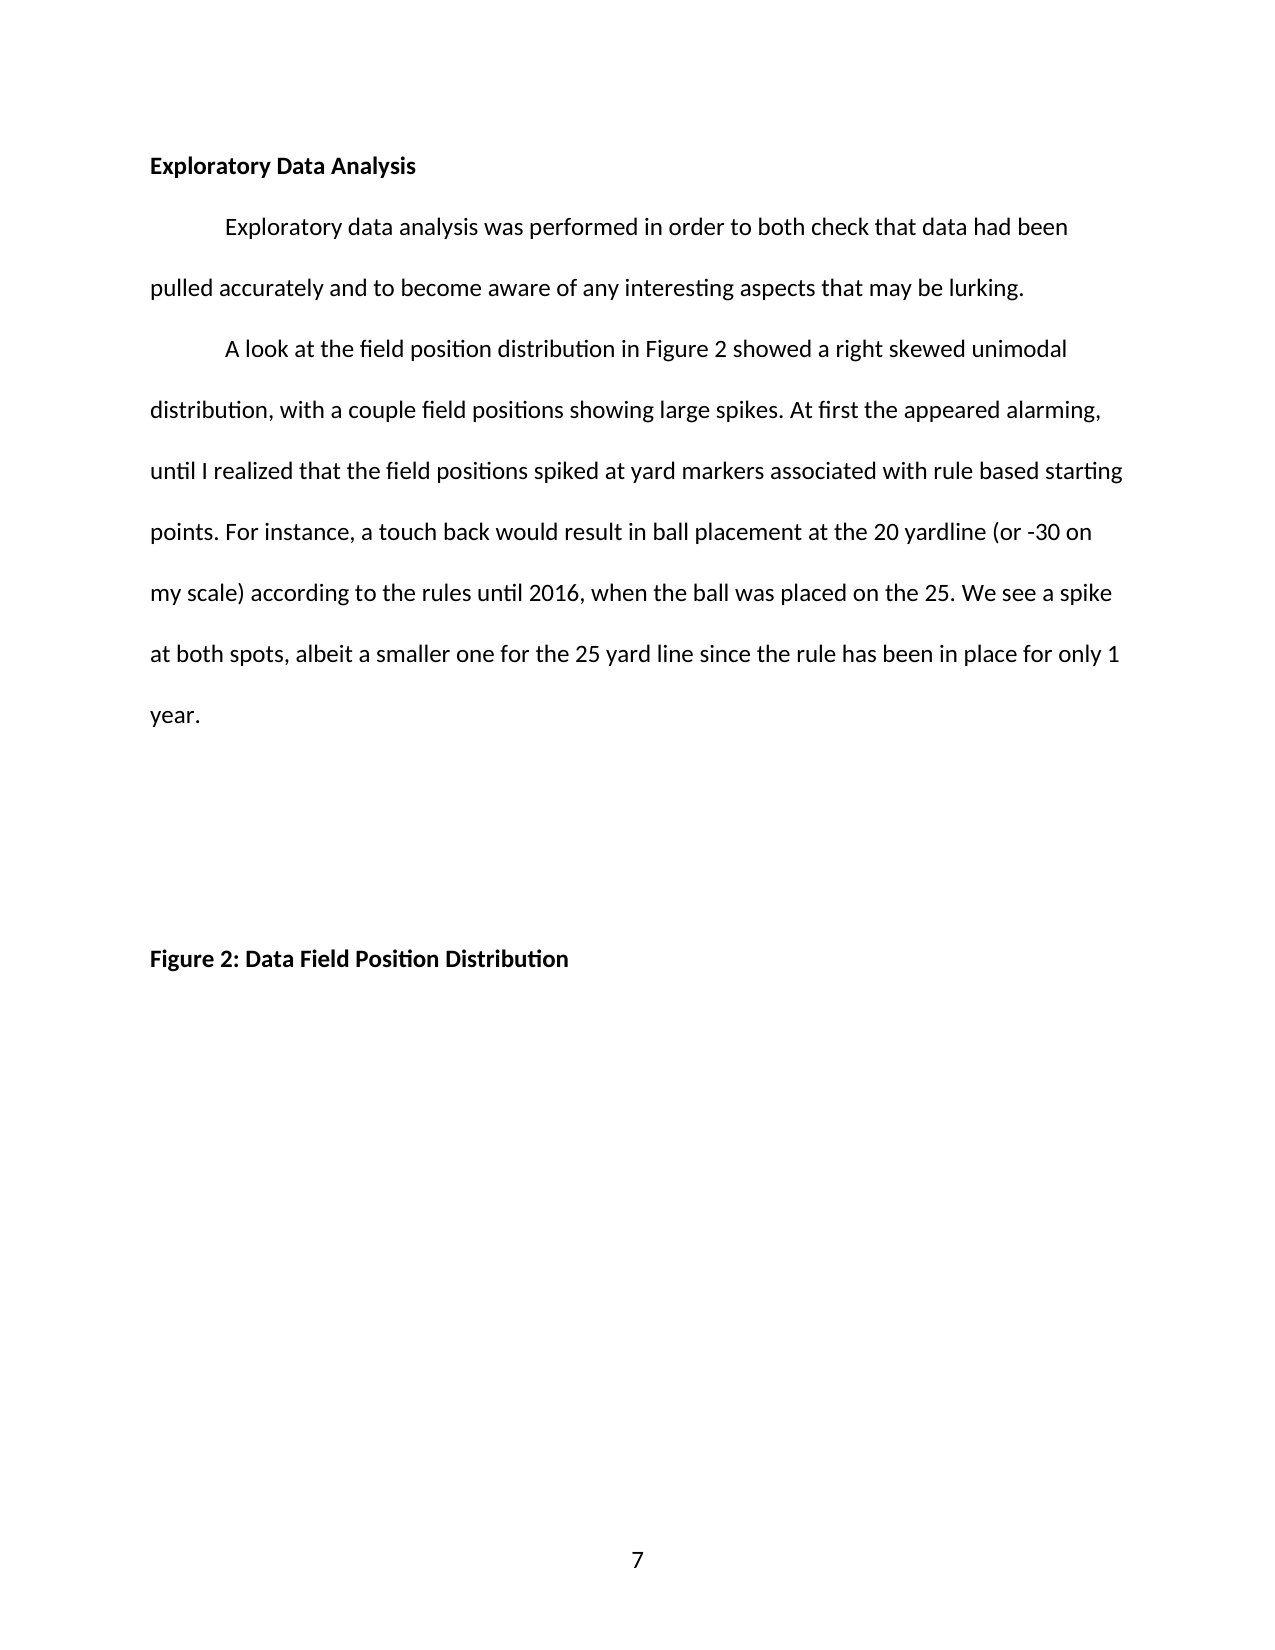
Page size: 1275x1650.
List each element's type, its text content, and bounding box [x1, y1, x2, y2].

text Exploratory data analysis was performed in order to both check that data had been pulled accurately and to become aware of any interesting aspects that may be lurking. [150, 211, 1125, 303]
text A look at the field position distribution in Figure 2 showed a right skewed unimodal distribution, with a couple field positions showing large spikes. At first the appeared alarming, until I realized that the field positions spiked at yard markers associated with rule based starting points. For instance, a touch back would result in ball placement at the 20 yardline (or -30 on my scale) according to the rules until 2016, when the ball was placed on the 25. We see a spike at both spots, albeit a smaller one for the 25 yard line since the rule has been in place for only 1 year. [150, 333, 1125, 730]
text Exploratory Data Analysis [150, 150, 1125, 181]
text Figure 2: Data Field Position Distribution [150, 943, 1125, 974]
